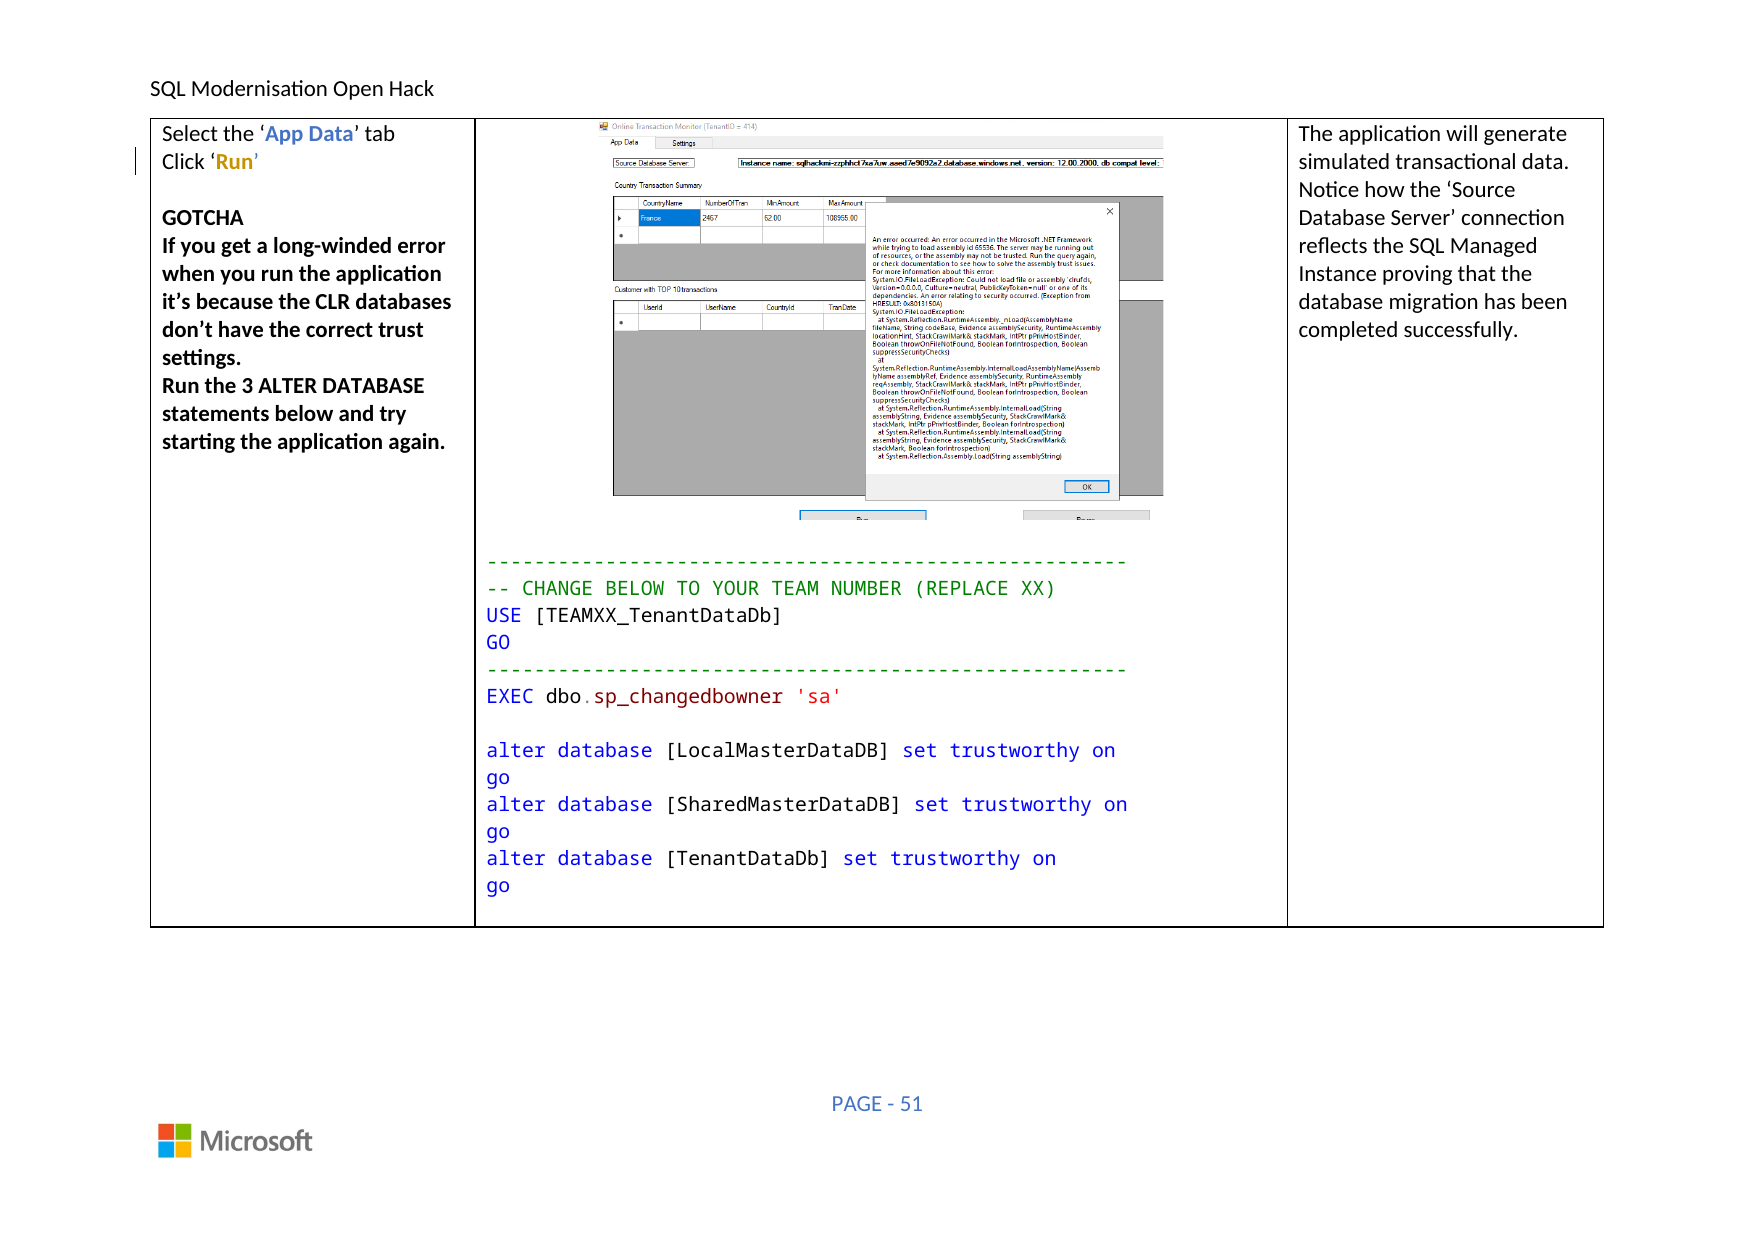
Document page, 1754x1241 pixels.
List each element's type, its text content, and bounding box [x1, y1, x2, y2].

picture [150, 1117, 321, 1167]
picture [598, 119, 1164, 520]
